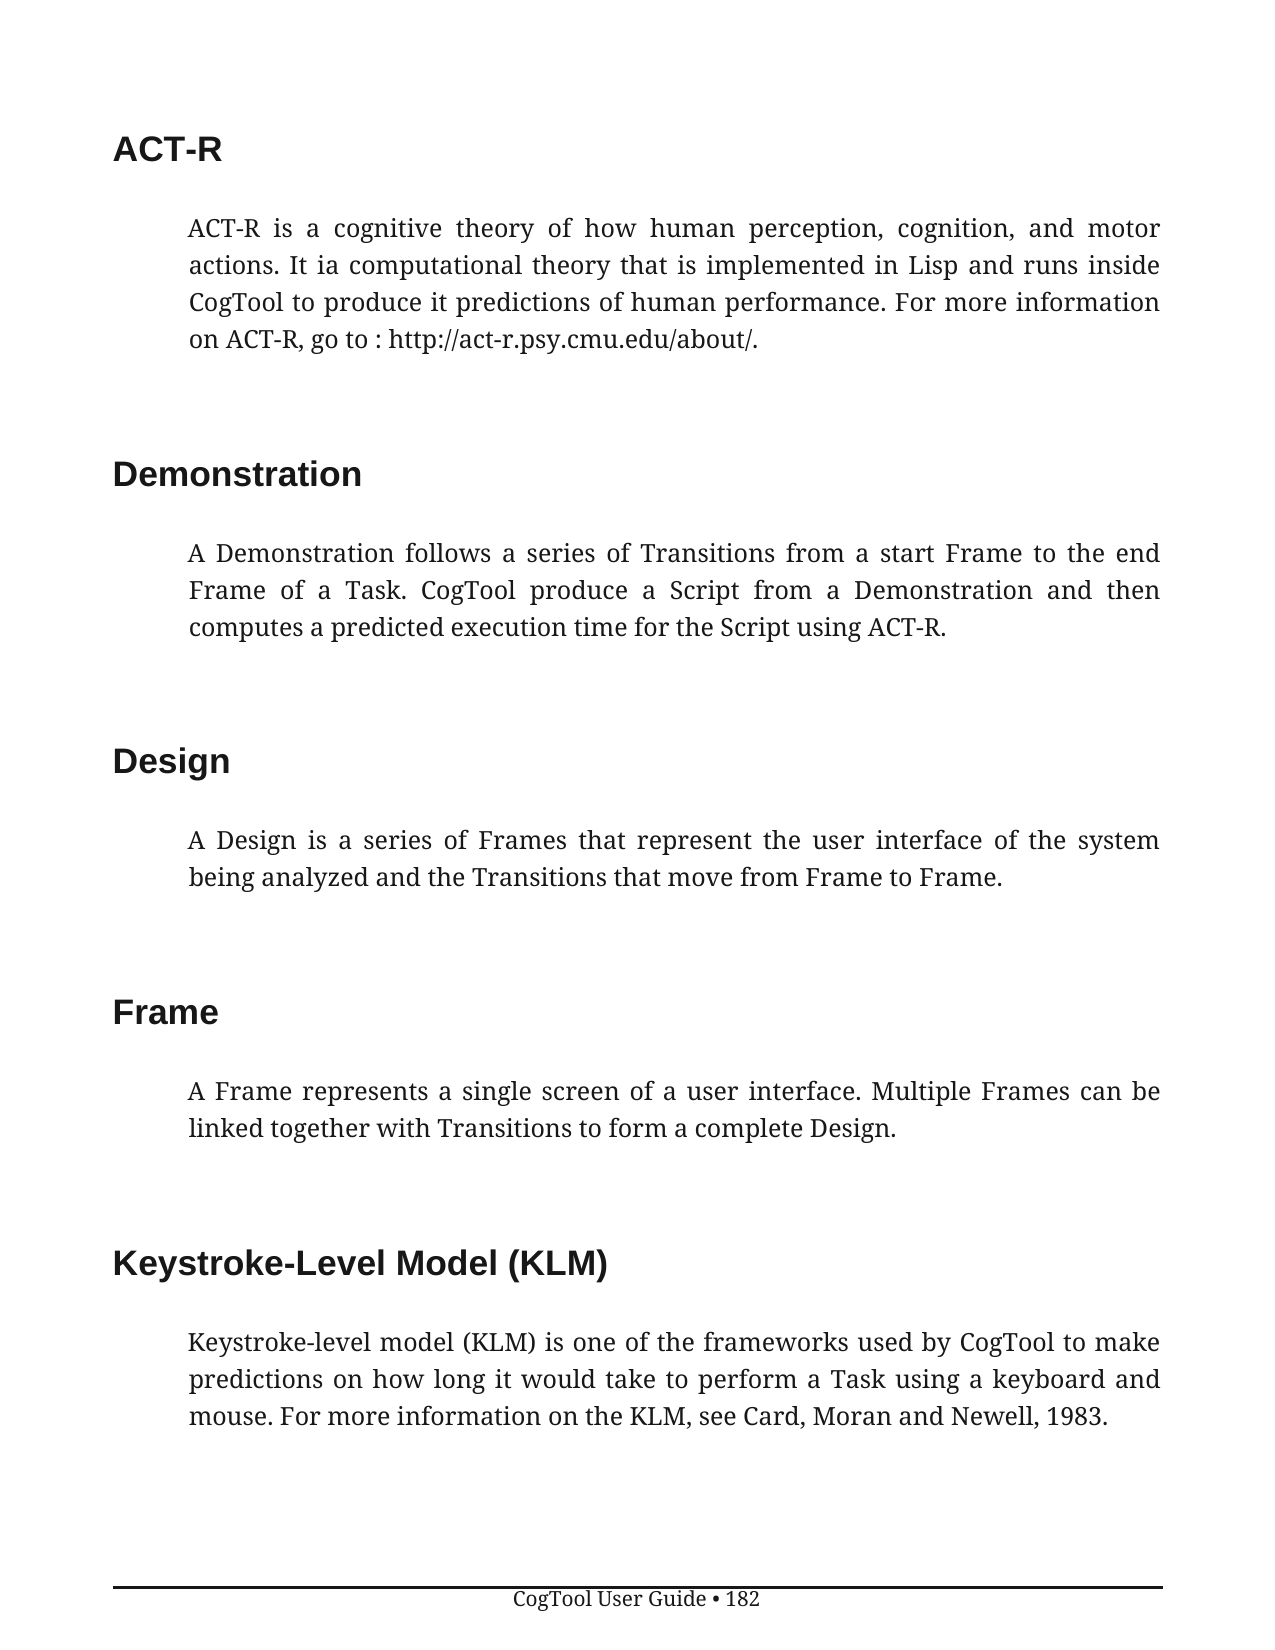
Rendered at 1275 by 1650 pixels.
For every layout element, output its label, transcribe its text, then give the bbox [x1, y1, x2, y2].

text A Design is a series of Frames that represent the user interface of the system being analyzed and the Transitions that move from Frame to Frame. [187, 823, 1162, 894]
text ACT-R is a cognitive theory of how human perception, cognition, and motor actions. It ia computational theory that is implemented in Lisp and runs inside CogTool to produce it predictions of human performance. For more information on ACT-R, go to : http://act-r.psy.cmu.edu/about/. [187, 210, 1162, 356]
subtitle Demonstration [112, 453, 937, 493]
subtitle ACT-R [112, 128, 937, 169]
subtitle Frame [112, 991, 937, 1032]
subtitle Keystroke-Level Model (KLM) [112, 1242, 937, 1282]
text A Demonstration follows a series of Transitions from a start Frame to the end Frame of a Task. CogTool produce a Script from a Demonstration and then computes a predicted execution time for the Script using ACT-R. [187, 535, 1162, 643]
text A Frame represents a single screen of a user interface. Multiple Frames can be linked together with Transitions to form a complete Design. [187, 1073, 1162, 1145]
subtitle Design [112, 741, 937, 781]
text Keystroke-level model (KLM) is one of the frameworks used by CogTool to make predictions on how long it would take to perform a Task using a keyboard and mouse. For more information on the KLM, see Card, Moran and Newell, 1983. [187, 1324, 1162, 1432]
